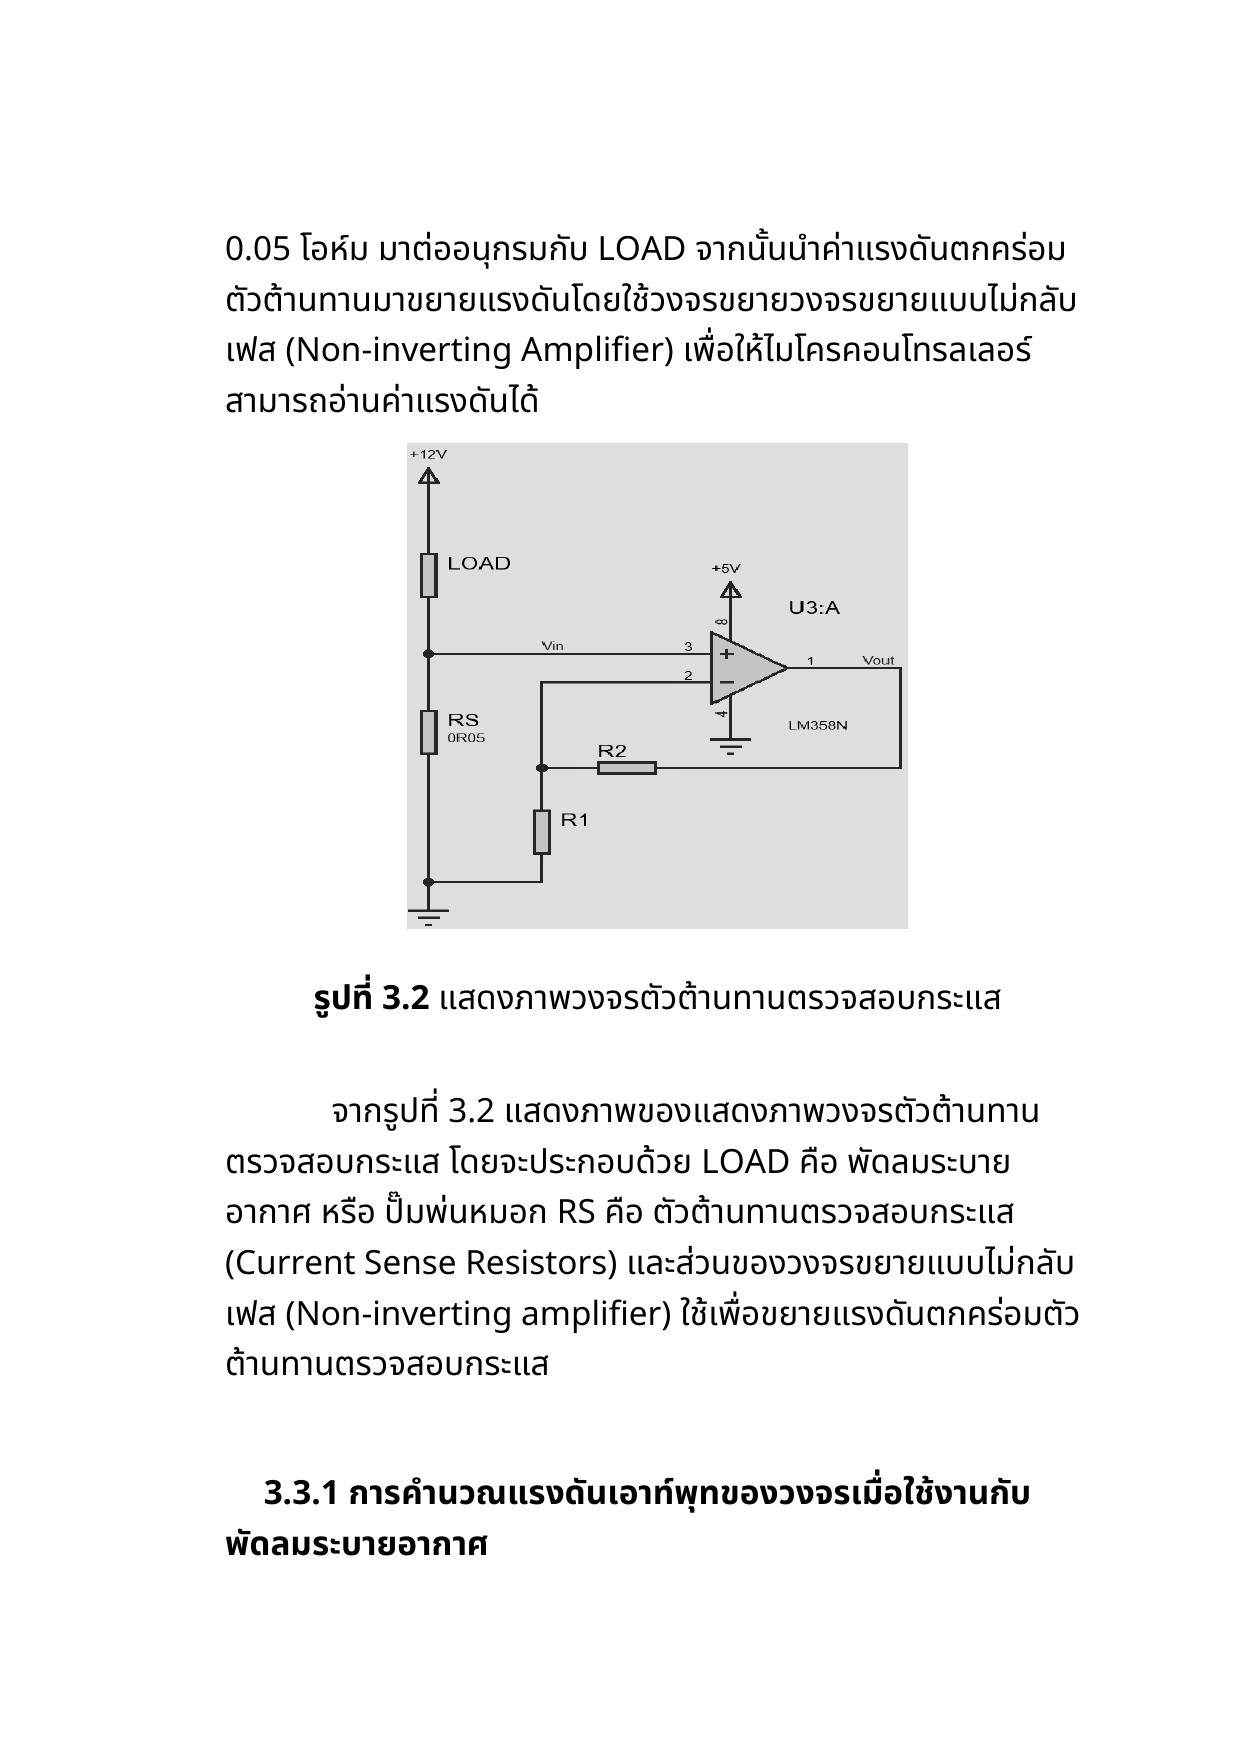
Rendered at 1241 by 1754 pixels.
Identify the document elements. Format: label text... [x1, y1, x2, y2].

text จากรูปที่ 3.2 แสดงภาพของแสดงภาพวงจรตัวต้านทานตรวจสอบกระแส โดยจะประกอบด้วย LOAD คือ พัดลมระบายอากาศ หรือ ปั๊มพ่นหมอก RS คือ ตัวต้านทานตรวจสอบกระแส (Current Sense Resistors) และส่วนของวงจรขยายแบบไม่กลับเฟส (Non-inverting amplifier) ใช้เพื่อขยายแรงดันตกคร่อมตัวต้านทานตรวจสอบกระแส [225, 1087, 1090, 1390]
text 3.3.1 การคำนวณแรงดันเอาท์พุทของวงจรเมื่อใช้งานกับพัดลมระบายอากาศ [225, 1469, 1090, 1570]
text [225, 225, 1090, 427]
table_header รูปที่ 3.2 แสดงภาพวงจรตัวต้านทานตรวจสอบกระแส [225, 444, 1090, 1025]
